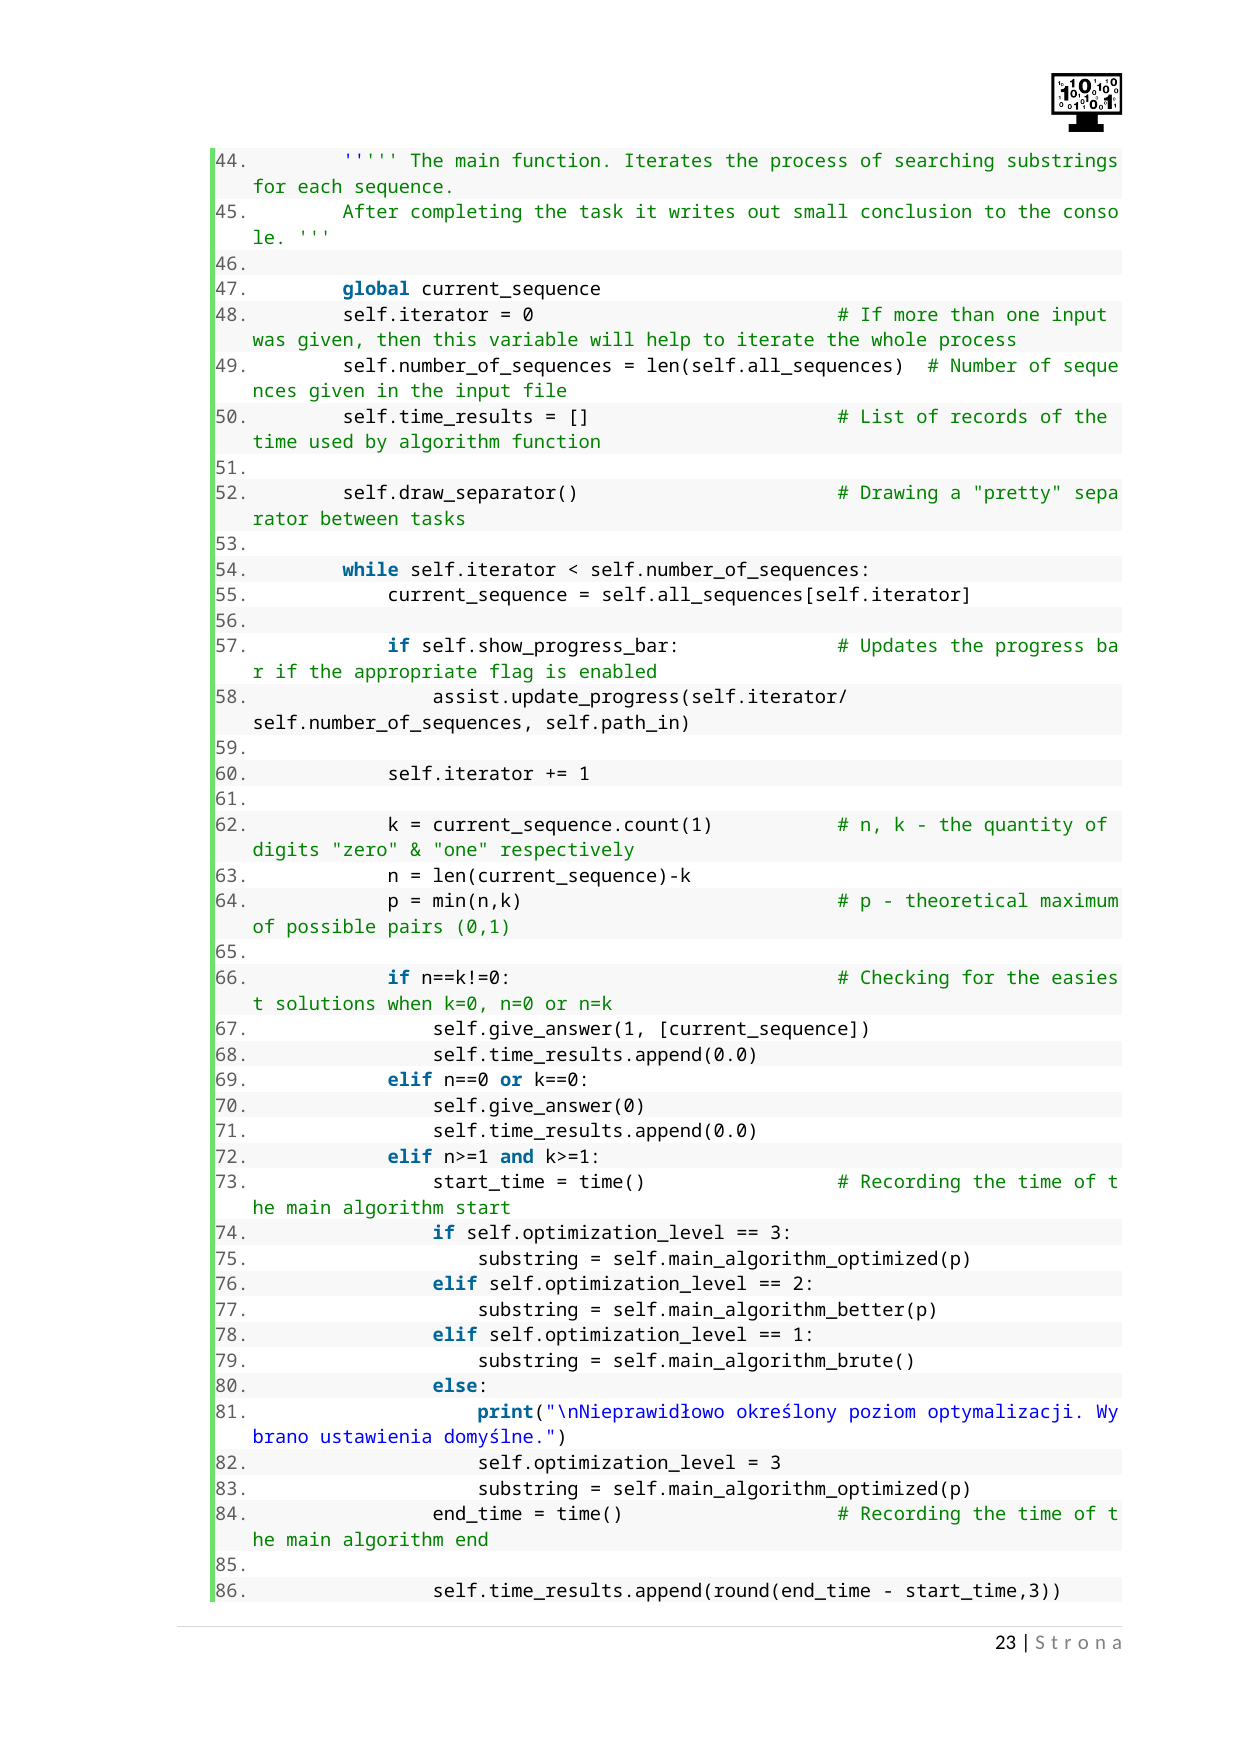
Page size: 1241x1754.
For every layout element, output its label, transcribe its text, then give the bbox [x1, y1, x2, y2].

list self.draw_separator() # Drawing a "pretty" separator between tasks [215, 479, 1122, 531]
list self.give_answer(0) [215, 1092, 1122, 1117]
picture [1051, 73, 1123, 132]
list After completing the task it writes out small conclusion to the console. ''' [215, 199, 1122, 250]
list self.time_results.append(0.0) [215, 1117, 1122, 1143]
list assist.update_progress(self.iterator/self.number_of_sequences, self.path_in) [215, 684, 1122, 735]
list elif n>=1 and k>=1: [215, 1143, 1122, 1168]
list self.time_results.append(round(end_time - start_time,3)) [215, 1577, 1122, 1602]
list start_time = time() # Recording the time of the main algorithm start [215, 1168, 1122, 1219]
list if self.show_progress_bar: # Updates the progress bar if the appropriate flag is enabled [215, 633, 1122, 684]
list else: [215, 1373, 1122, 1398]
list ''''' The main function. Iterates the process of searching substrings for each sequence. [215, 148, 1122, 199]
list self.iterator += 1 [215, 760, 1122, 786]
list global current_sequence [215, 275, 1122, 301]
list if n==k!=0: # Checking for the easiest solutions when k=0, n=0 or n=k [215, 964, 1122, 1015]
list self.give_answer(1, [current_sequence]) [215, 1015, 1122, 1041]
list end_time = time() # Recording the time of the main algorithm end [215, 1500, 1122, 1551]
list substring = self.main_algorithm_optimized(p) [215, 1475, 1122, 1500]
list if self.optimization_level == 3: [215, 1219, 1122, 1245]
list self.optimization_level = 3 [215, 1449, 1122, 1475]
list substring = self.main_algorithm_optimized(p) [215, 1245, 1122, 1271]
list p = min(n,k) # p - theoretical maximum of possible pairs (0,1) [215, 888, 1122, 939]
list n = len(current_sequence)-k [215, 862, 1122, 888]
list elif self.optimization_level == 1: [215, 1322, 1122, 1347]
list while self.iterator < self.number_of_sequences: [215, 556, 1122, 582]
list self.time_results = [] # List of records of the time used by algorithm function [215, 403, 1122, 454]
list k = current_sequence.count(1) # n, k - the quantity of digits "zero" & "one" respectively [215, 811, 1122, 862]
list print("\nNieprawidłowo określony poziom optymalizacji. Wybrano ustawienia domyślne.") [215, 1398, 1122, 1449]
list current_sequence = self.all_sequences[self.iterator] [215, 582, 1122, 607]
list substring = self.main_algorithm_better(p) [215, 1296, 1122, 1322]
list self.iterator = 0 # If more than one input was given, then this variable will help to iterate the whole process [215, 301, 1122, 352]
list substring = self.main_algorithm_brute() [215, 1347, 1122, 1373]
list elif n==0 or k==0: [215, 1066, 1122, 1092]
list elif self.optimization_level == 2: [215, 1271, 1122, 1296]
list self.time_results.append(0.0) [215, 1041, 1122, 1066]
list self.number_of_sequences = len(self.all_sequences) # Number of sequences given in the input file [215, 352, 1122, 403]
